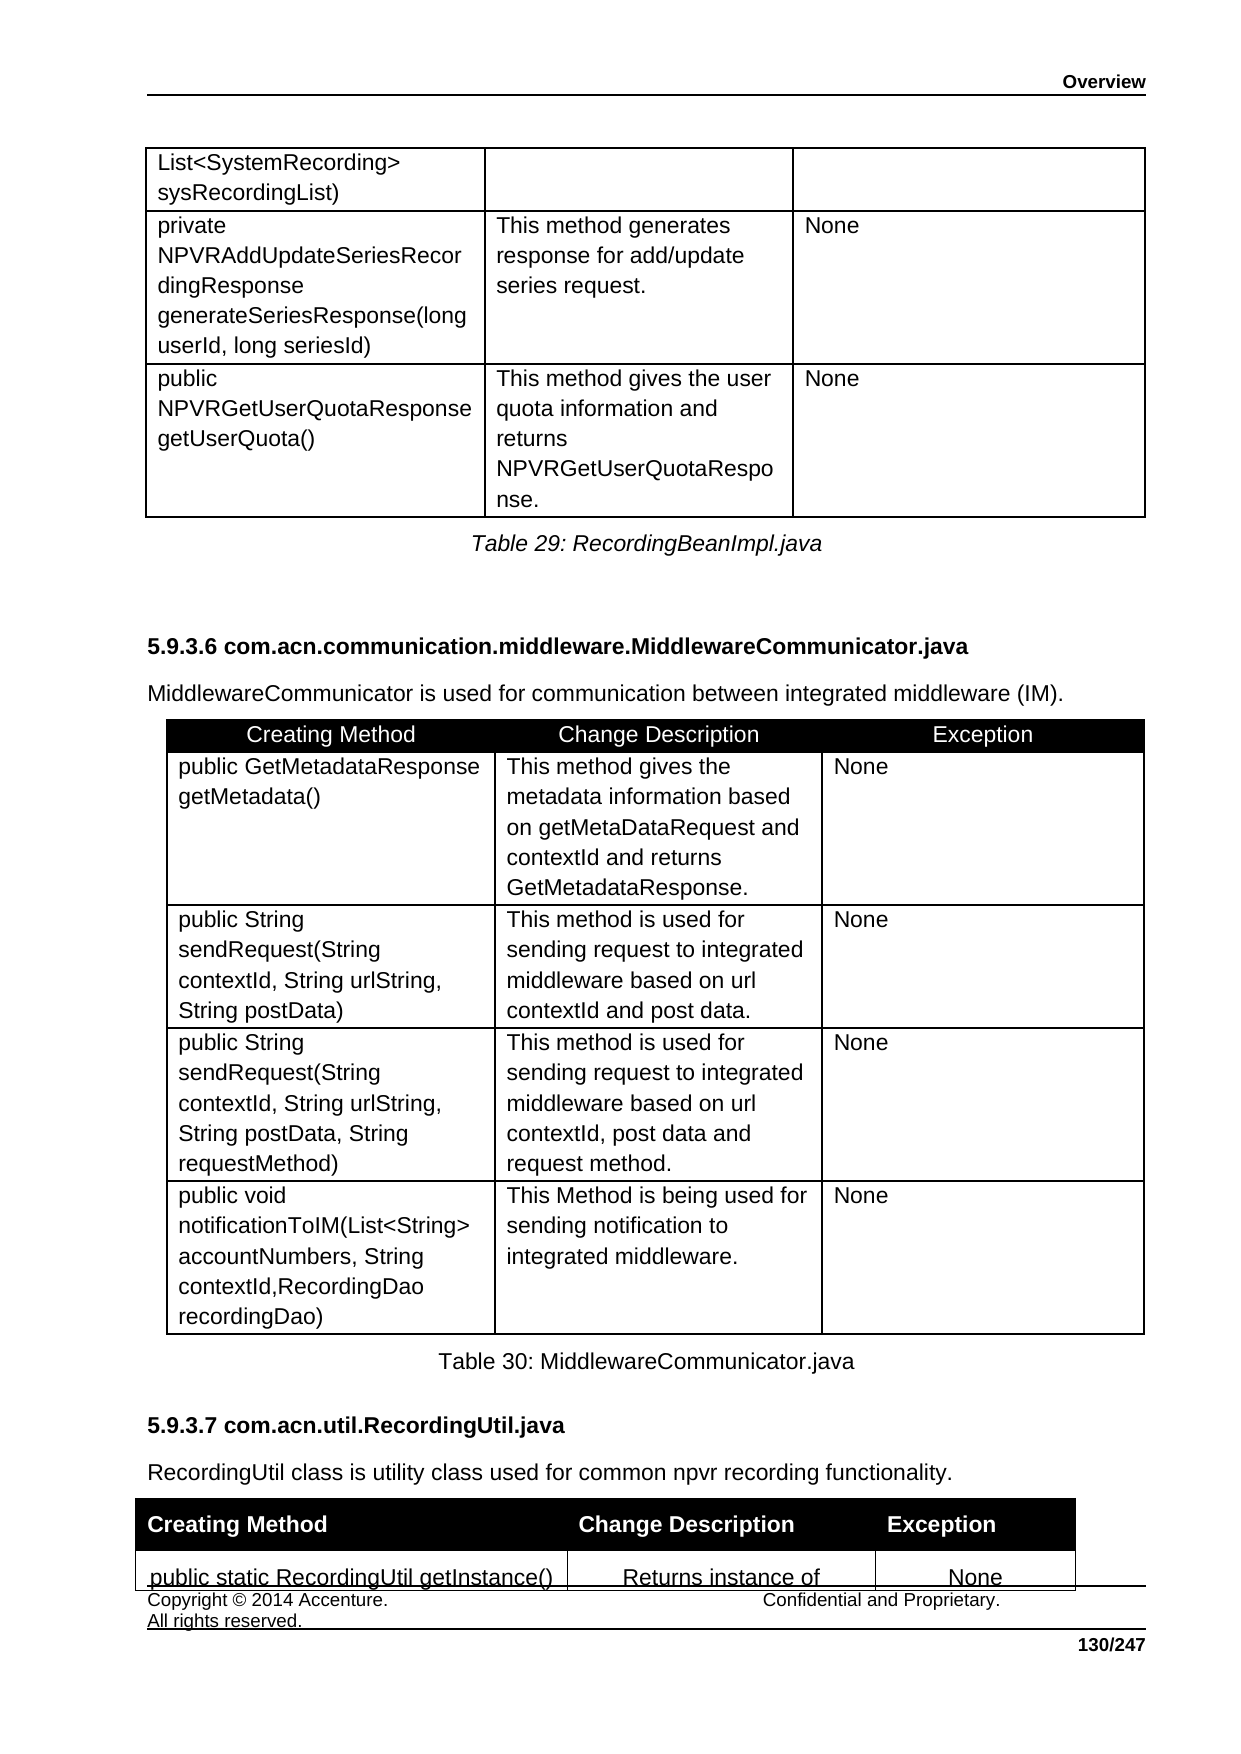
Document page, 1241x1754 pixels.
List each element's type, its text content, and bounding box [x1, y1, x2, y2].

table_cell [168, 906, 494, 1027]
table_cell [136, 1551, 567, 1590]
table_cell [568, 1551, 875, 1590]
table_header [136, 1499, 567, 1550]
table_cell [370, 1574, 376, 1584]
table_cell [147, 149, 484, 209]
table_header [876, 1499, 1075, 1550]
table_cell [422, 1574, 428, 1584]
subtitle com.acn.communication.middleware.MiddlewareCommunicator.java [147, 633, 1146, 659]
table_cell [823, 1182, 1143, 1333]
text MiddlewareCommunicator is used for communication between integrated middleware (IM). [147, 680, 1146, 707]
subtitle com.acn.util.RecordingUtil.java [147, 1412, 1146, 1438]
text Table 30: MiddlewareCommunicator.java [147, 1348, 1146, 1374]
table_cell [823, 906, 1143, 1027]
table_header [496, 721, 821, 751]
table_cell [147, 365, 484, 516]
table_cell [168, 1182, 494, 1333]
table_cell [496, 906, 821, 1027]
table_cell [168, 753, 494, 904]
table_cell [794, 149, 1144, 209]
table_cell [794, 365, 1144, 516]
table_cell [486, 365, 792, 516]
text RecordingUtil class is utility class used for common npvr recording functionality. [147, 1459, 1146, 1485]
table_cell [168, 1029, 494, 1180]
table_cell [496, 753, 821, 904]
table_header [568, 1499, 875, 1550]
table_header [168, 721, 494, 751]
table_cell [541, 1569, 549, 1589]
text Table 29: RecordingBeanImpl.java [147, 530, 1146, 557]
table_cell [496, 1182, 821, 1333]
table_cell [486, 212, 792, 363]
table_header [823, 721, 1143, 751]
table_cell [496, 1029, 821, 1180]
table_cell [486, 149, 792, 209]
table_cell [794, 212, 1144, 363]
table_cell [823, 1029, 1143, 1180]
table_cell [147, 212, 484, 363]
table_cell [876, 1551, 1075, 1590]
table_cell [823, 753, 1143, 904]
